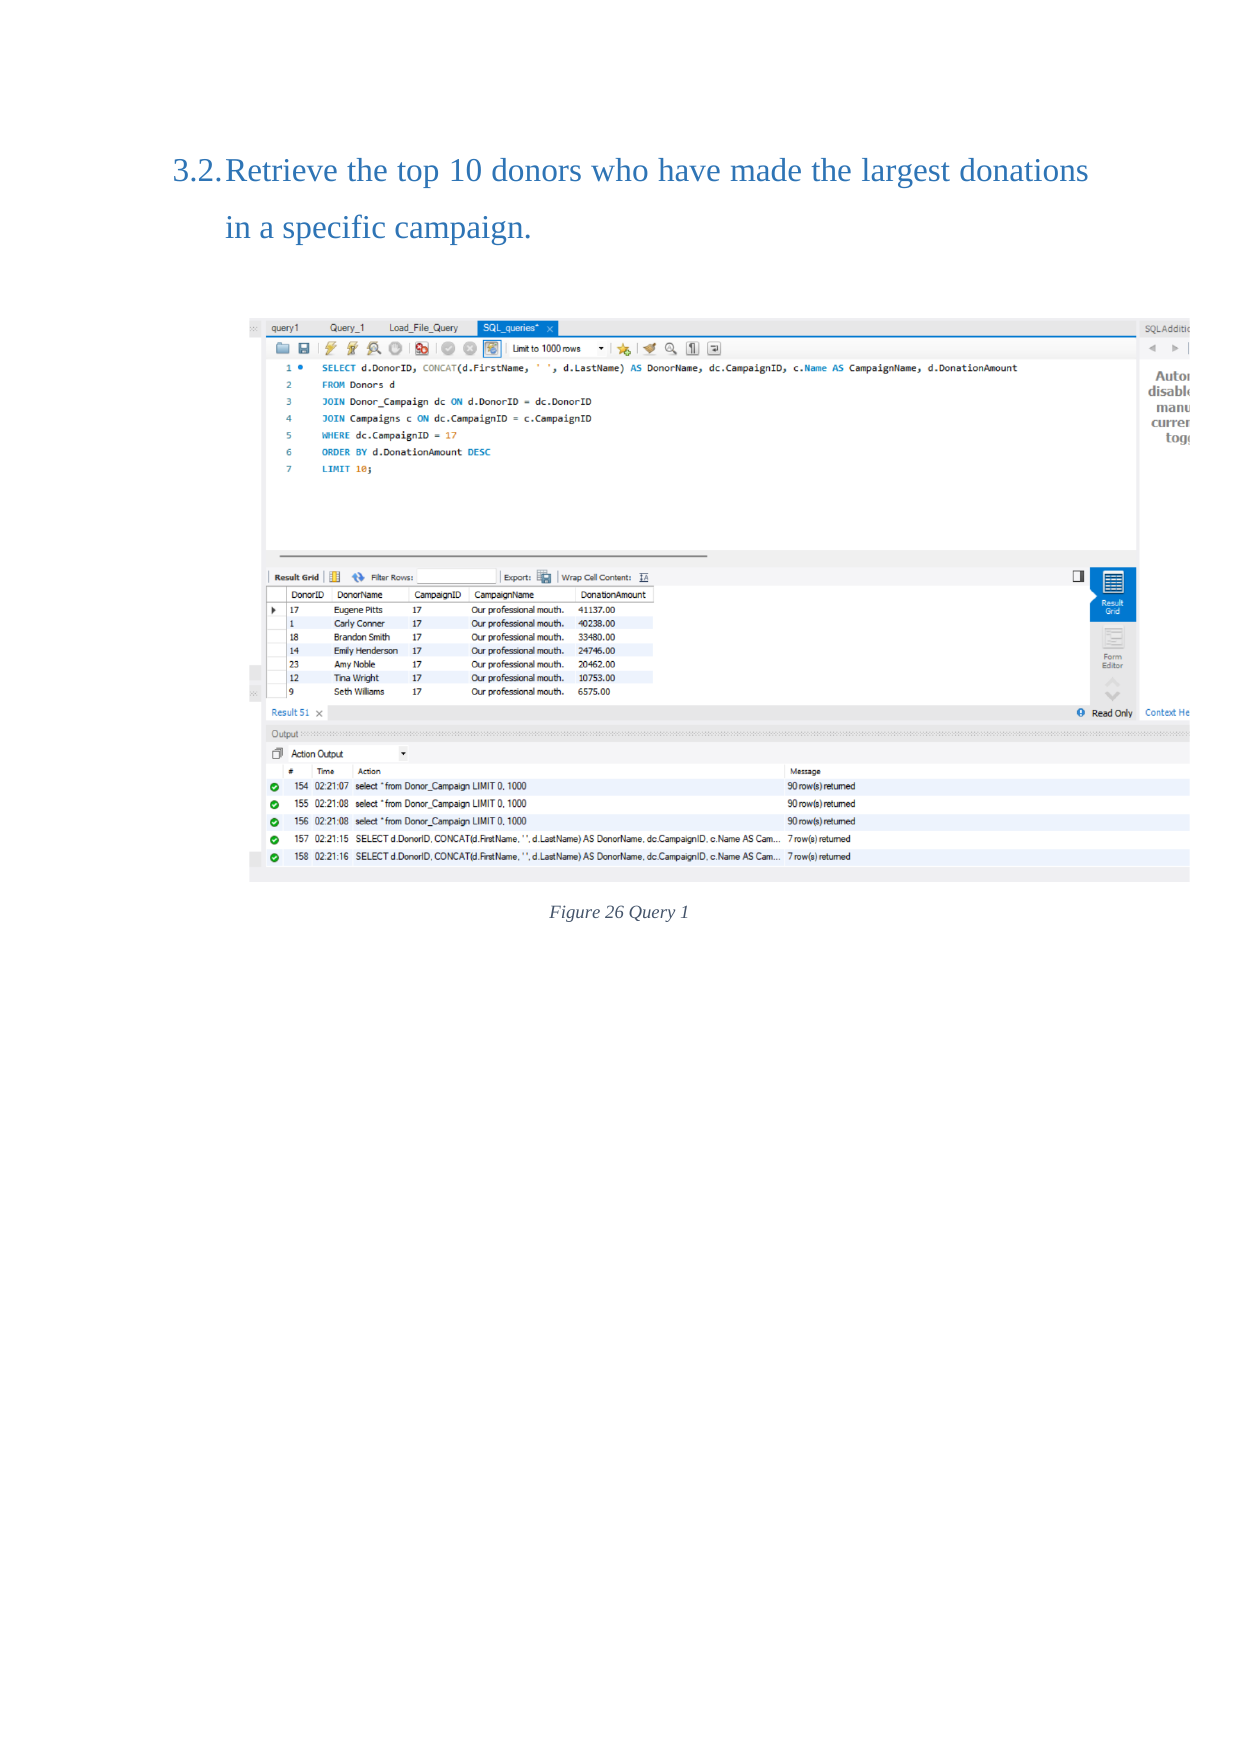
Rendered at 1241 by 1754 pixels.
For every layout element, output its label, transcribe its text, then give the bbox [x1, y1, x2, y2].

picture [249, 318, 1190, 882]
text Figure 26 Query 1 [150, 901, 1090, 922]
subtitle Retrieve the top 10 donors who have made the largest donations in a specific campaign. [172, 150, 1090, 246]
